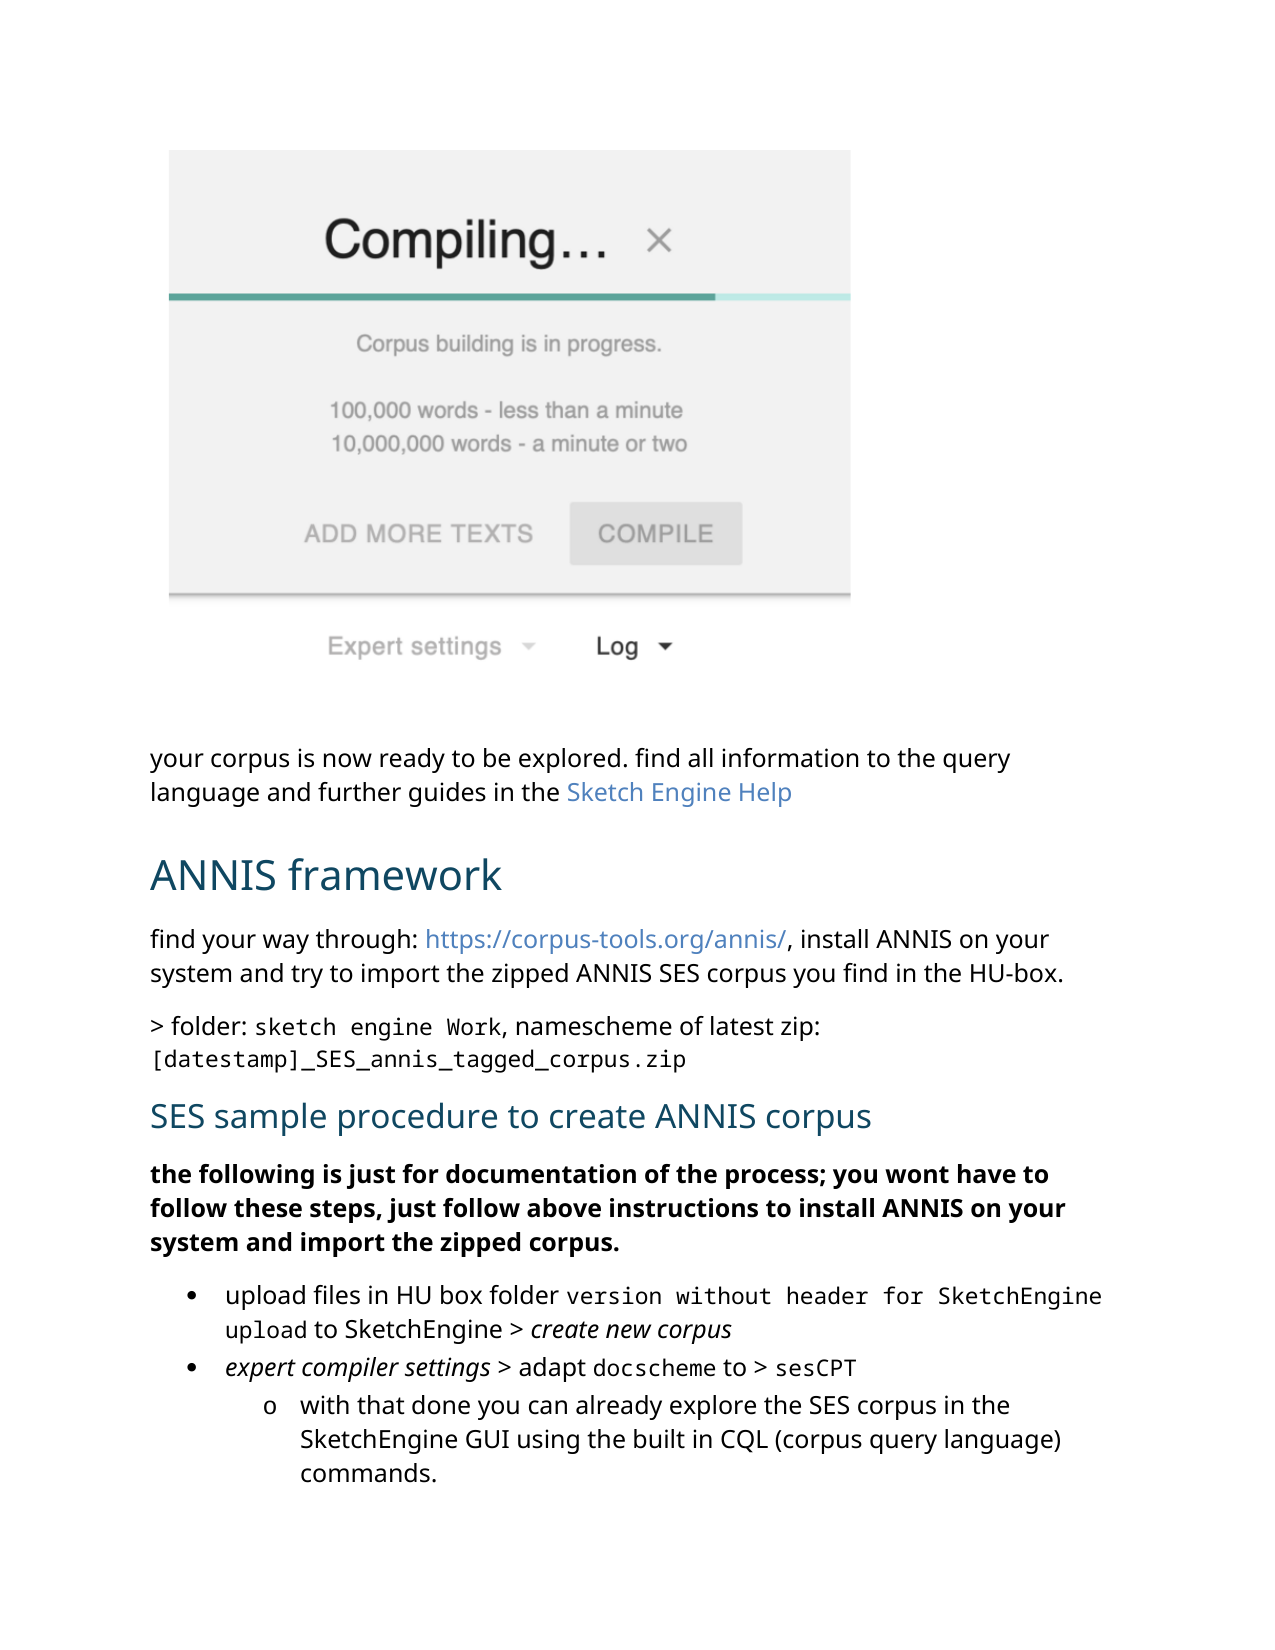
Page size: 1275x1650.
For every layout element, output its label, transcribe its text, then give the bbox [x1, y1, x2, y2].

text find your way through: https://corpus-tools.org/annis/, install ANNIS on your system and try to import the zipped ANNIS SES corpus you find in the HU-box. [150, 922, 1125, 990]
list expert compiler settings > adapt docscheme to > sesCPT [187, 1349, 1125, 1383]
list upload files in HU box folder version without header for SketchEngine upload to SketchEngine > create new corpus [187, 1278, 1125, 1346]
subtitle ANNIS framework [150, 846, 1125, 903]
list with that done you can already explore the SES corpus in the SketchEngine GUI using the built in CQL (corpus query language) commands. [262, 1387, 1125, 1490]
text the following is just for documentation of the process; you wont have to follow these steps, just follow above instructions to install ANNIS on your system and import the zipped corpus. [150, 1157, 1125, 1259]
picture [168, 150, 851, 722]
subtitle SES sample procedure to create ANNIS corpus [150, 1092, 1125, 1138]
text > folder: sketch engine Work, namescheme of latest zip: [datestamp]_SES_annis_tagged_corpus.zip [150, 1008, 1125, 1074]
text your corpus is now ready to be explored. find all information to the query language and further guides in the Sketch Engine Help [150, 740, 1125, 808]
